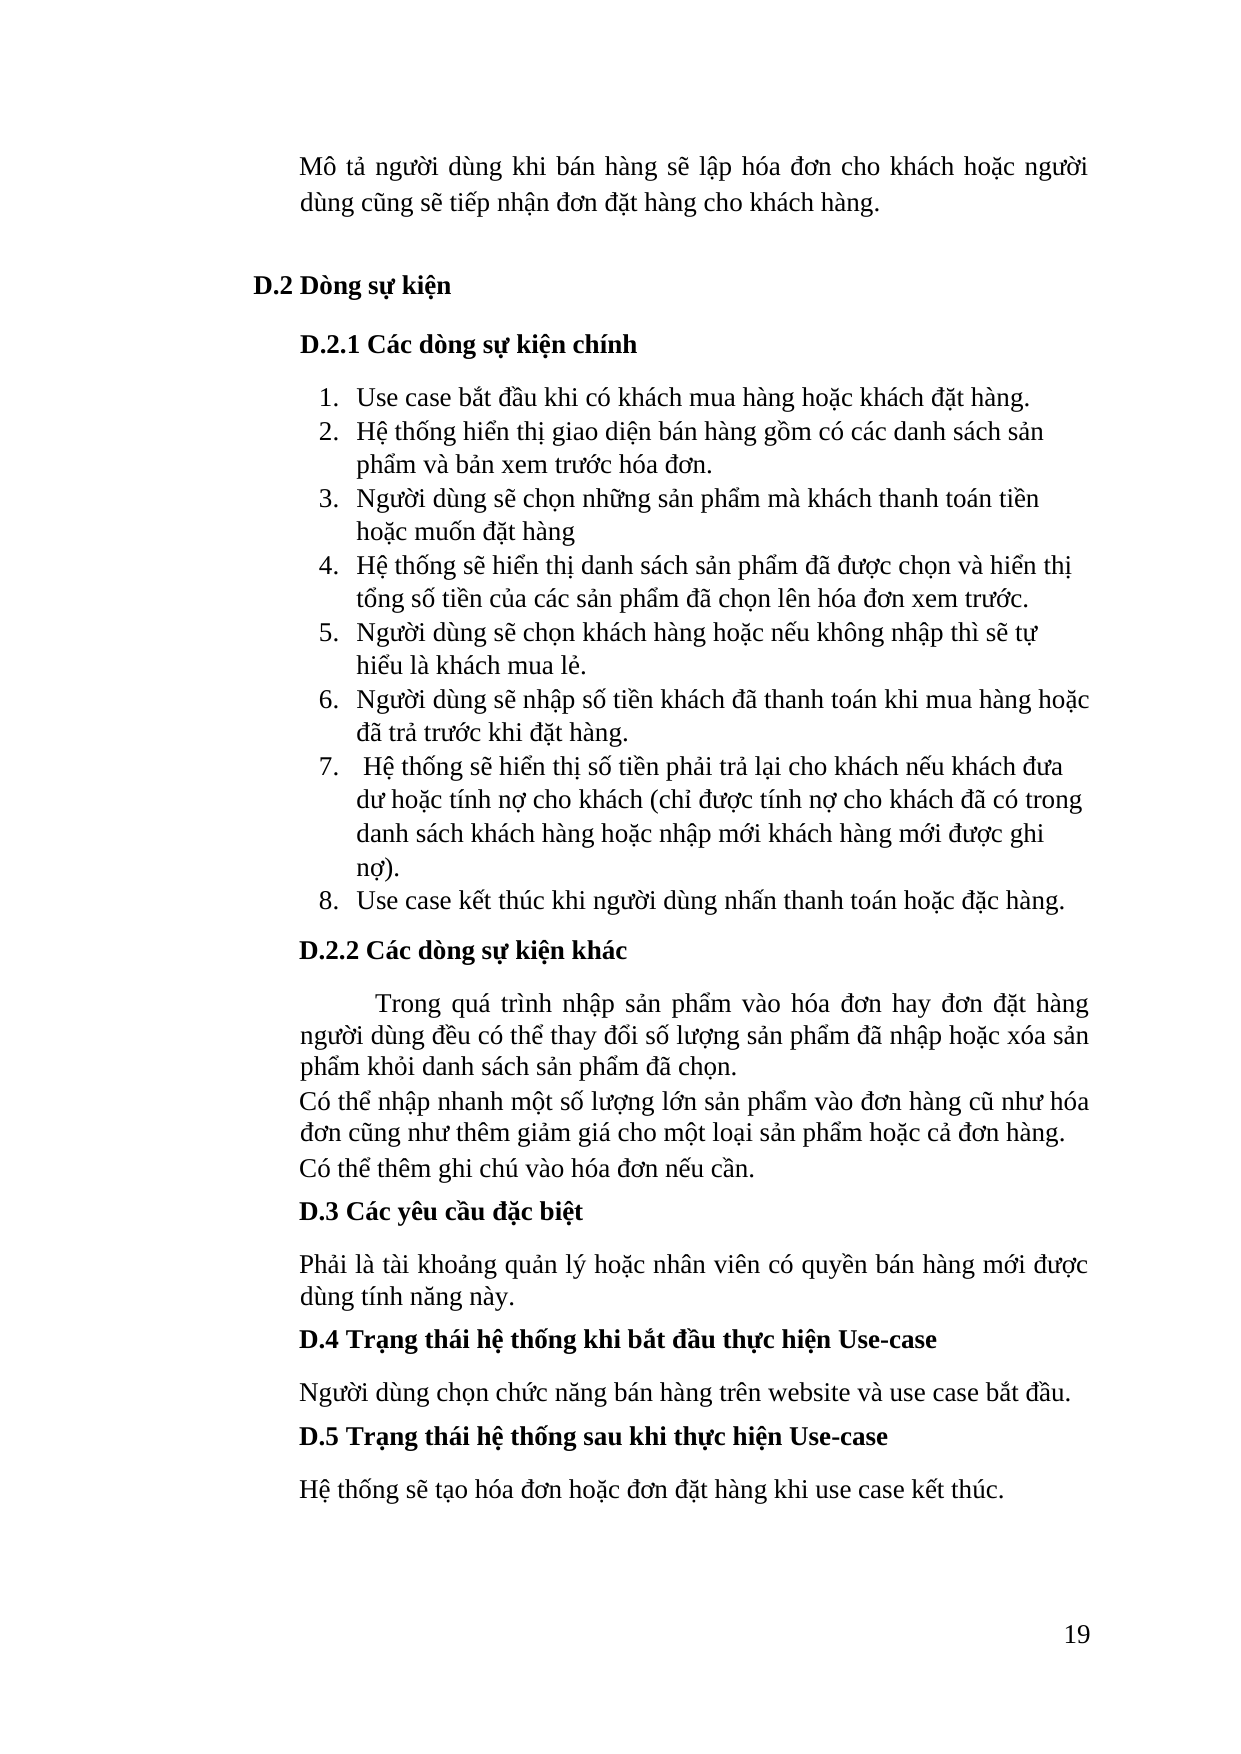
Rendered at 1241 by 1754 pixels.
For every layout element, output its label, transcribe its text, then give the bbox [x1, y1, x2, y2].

subtitle D.5 Trạng thái hệ thống sau khi thực hiện Use-case [262, 1420, 1090, 1452]
list Hệ thống sẽ hiển thị danh sách sản phẩm đã được chọn và hiển thị tổng số tiền của các sản phẩm đã chọn lên hóa đơn xem trước. [319, 549, 1090, 613]
subtitle D.3 Các yêu cầu đặc biệt [225, 1196, 1090, 1227]
list Hệ thống hiển thị giao diện bán hàng gồm có các danh sách sản phẩm và bản xem trước hóa đơn. [319, 415, 1090, 479]
text Hệ thống sẽ tạo hóa đơn hoặc đơn đặt hàng khi use case kết thúc. [299, 1473, 1090, 1504]
list Mô tả người dùng khi bán hàng sẽ lập hóa đơn cho khách hoặc người dùng cũng sẽ tiếp nhận đơn đặt hàng cho khách hàng. [299, 150, 1090, 217]
subtitle D.4 Trạng thái hệ thống khi bắt đầu thực hiện Use-case [225, 1324, 1090, 1355]
list Hệ thống sẽ hiển thị số tiền phải trả lại cho khách nếu khách đưa dư hoặc tính nợ cho khách (chỉ được tính nợ cho khách đã có trong danh sách khách hàng hoặc nhập mới khách hàng mới được ghi nợ). [319, 750, 1090, 882]
subtitle D.2.2 Các dòng sự kiện khác [253, 934, 1090, 966]
text Phải là tài khoảng quản lý hoặc nhân viên có quyền bán hàng mới được dùng tính năng này. [299, 1248, 1090, 1311]
subtitle D.2 Dòng sự kiện [225, 269, 1090, 300]
subtitle D.2.1 Các dòng sự kiện chính [226, 328, 1090, 359]
list Người dùng sẽ chọn những sản phẩm mà khách thanh toán tiền hoặc muốn đặt hàng [319, 482, 1090, 546]
text Trong quá trình nhập sản phẩm vào hóa đơn hay đơn đặt hàng người dùng đều có thể thay đổi số lượng sản phẩm đã nhập hoặc xóa sản phẩm khỏi danh sách sản phẩm đã chọn. [300, 987, 1090, 1081]
text Người dùng chọn chức năng bán hàng trên website và use case bắt đầu. [299, 1377, 1090, 1408]
list Use case kết thúc khi người dùng nhấn thanh toán hoặc đặc hàng. [319, 884, 1090, 915]
list Người dùng sẽ nhập số tiền khách đã thanh toán khi mua hàng hoặc đã trả trước khi đặt hàng. [319, 683, 1090, 748]
text Có thể thêm ghi chú vào hóa đơn nếu cần. [299, 1152, 1090, 1183]
list Use case bắt đầu khi có khách mua hàng hoặc khách đặt hàng. [319, 381, 1090, 412]
list Người dùng sẽ chọn khách hàng hoặc nếu không nhập thì sẽ tự hiểu là khách mua lẻ. [319, 616, 1090, 681]
text Có thể nhập nhanh một số lượng lớn sản phẩm vào đơn hàng cũ như hóa đơn cũng như thêm giảm giá cho một loại sản phẩm hoặc cả đơn hàng. [299, 1085, 1090, 1148]
